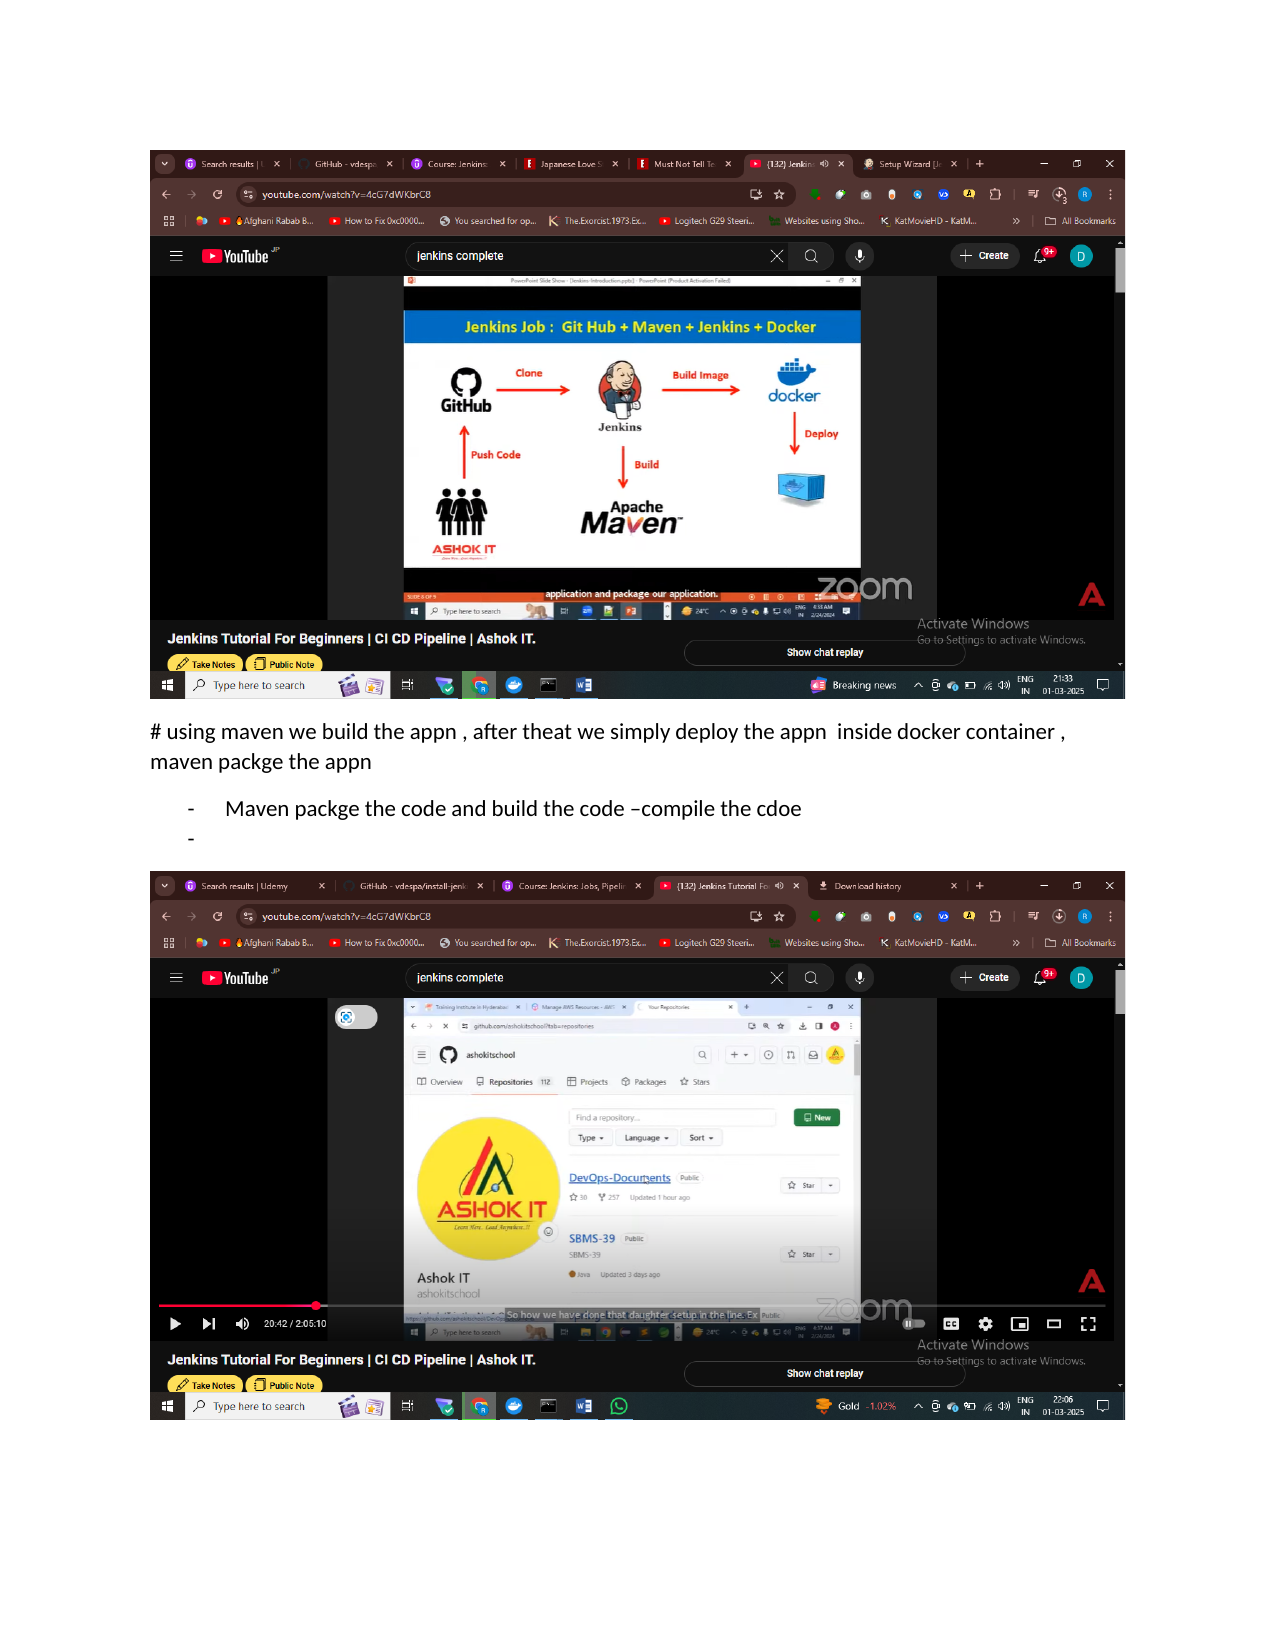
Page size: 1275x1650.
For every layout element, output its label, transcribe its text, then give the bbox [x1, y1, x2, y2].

picture [150, 150, 1125, 699]
list Maven packge the code and build the code –compile the cdoe [187, 794, 1125, 822]
text # using maven we build the appn , after theat we simply deploy the appn inside docker container , maven packge the appn [150, 717, 1125, 775]
picture [150, 871, 1125, 1420]
